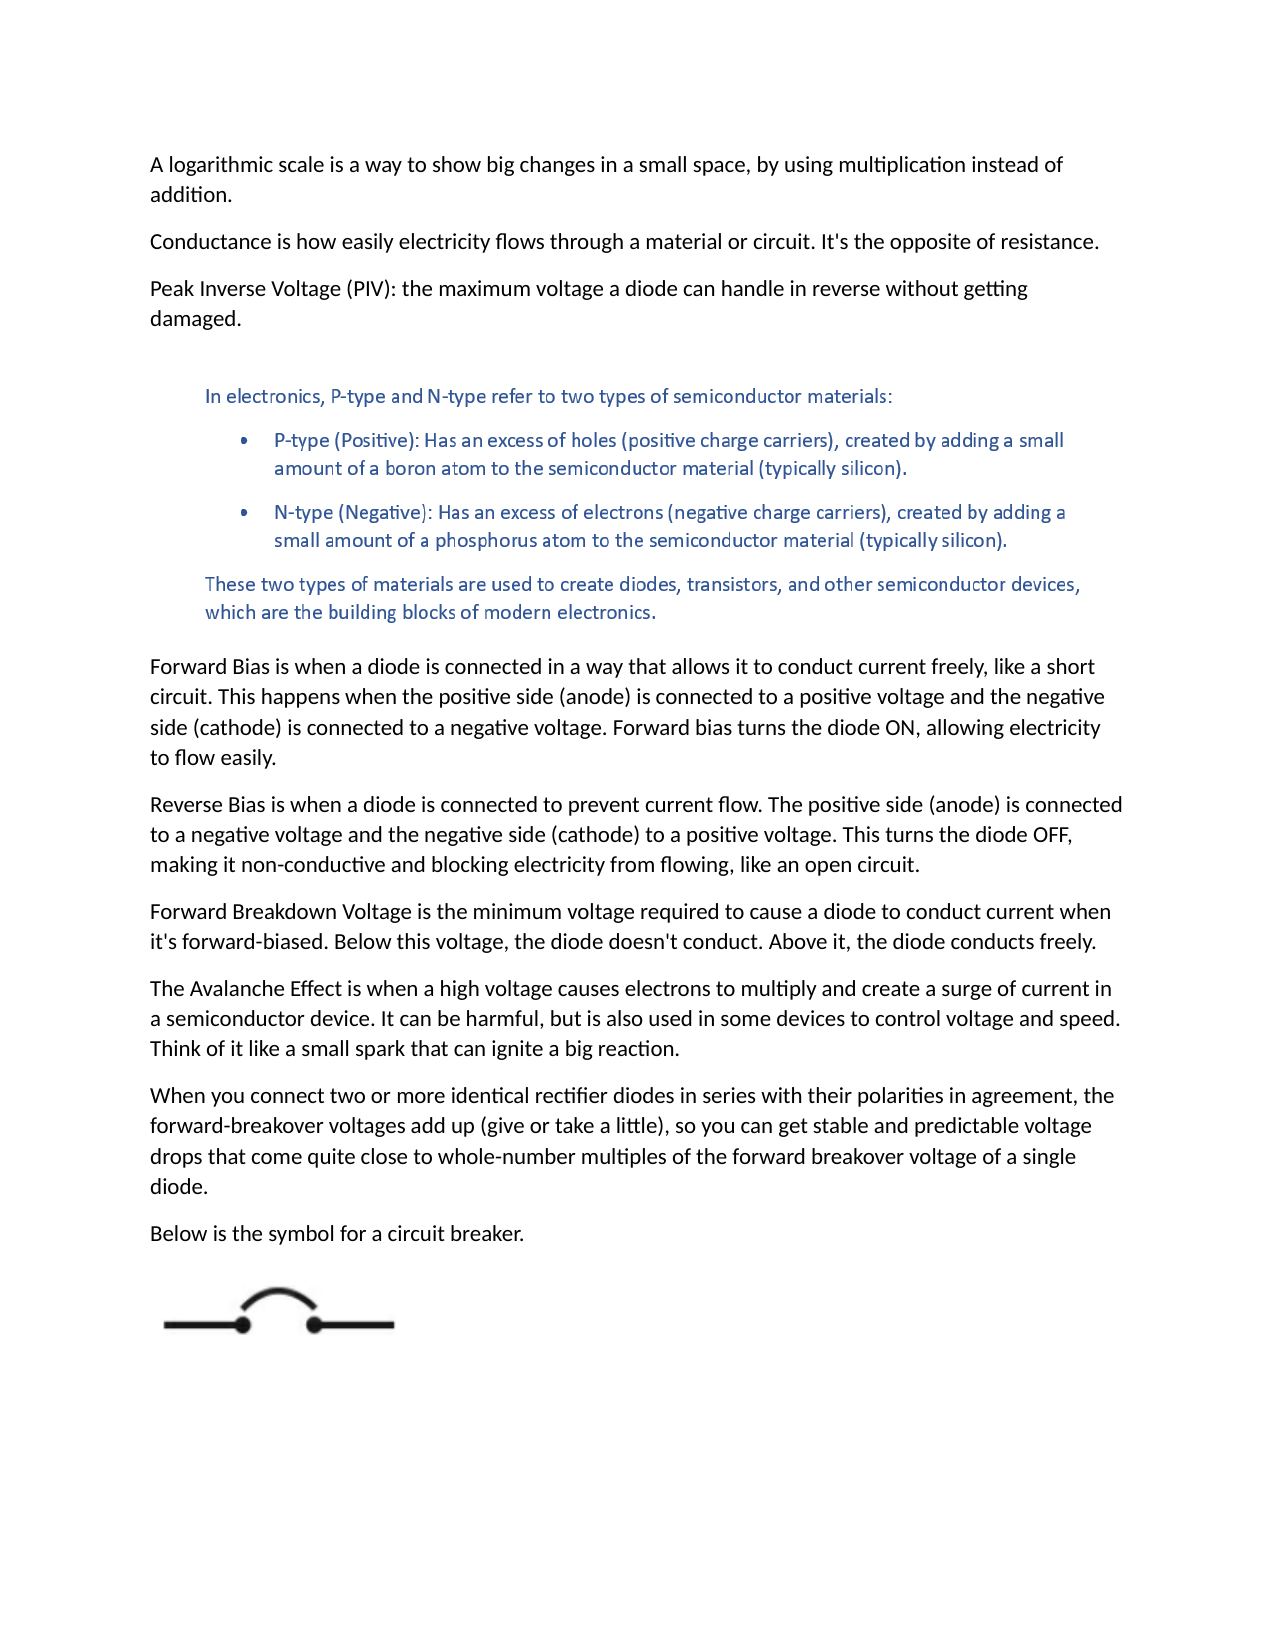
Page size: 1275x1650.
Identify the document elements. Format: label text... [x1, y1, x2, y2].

picture [150, 351, 1125, 634]
text Below is the symbol for a circuit breaker. [150, 1219, 1125, 1247]
text Forward Bias is when a diode is connected in a way that allows it to conduct current freely, like a short circuit. This happens when the positive side (anode) is connected to a positive voltage and the negative side (cathode) is connected to a negative voltage. Forward bias turns the diode ON, allowing electricity to flow easily. [150, 652, 1125, 771]
picture [150, 1265, 410, 1378]
text Peak Inverse Voltage (PIV): the maximum voltage a diode can handle in reverse without getting damaged. [150, 274, 1125, 332]
text Forward Breakdown Voltage is the minimum voltage required to cause a diode to conduct current when it's forward-biased. Below this voltage, the diode doesn't conduct. Above it, the diode conducts freely. [150, 897, 1125, 955]
text A logarithmic scale is a way to show big changes in a small space, by using multiplication instead of addition. [150, 150, 1125, 208]
text Reverse Bias is when a diode is connected to prevent current flow. The positive side (anode) is connected to a negative voltage and the negative side (cathode) to a positive voltage. This turns the diode OFF, making it non-conductive and blocking electricity from flowing, like an open circuit. [150, 790, 1125, 878]
text The Avalanche Effect is when a high voltage causes electrons to multiply and create a surge of current in a semiconductor device. It can be harmful, but is also used in some devices to control voltage and speed. Think of it like a small spark that can ignite a big reaction. [150, 974, 1125, 1063]
text Conductance is how easily electricity flows through a material or circuit. It's the opposite of resistance. [150, 227, 1125, 255]
text When you connect two or more identical rectifier diodes in series with their polarities in agreement, the forward-breakover voltages add up (give or take a little), so you can get stable and predictable voltage drops that come quite close to whole-number multiples of the forward breakover voltage of a single diode. [150, 1081, 1125, 1200]
